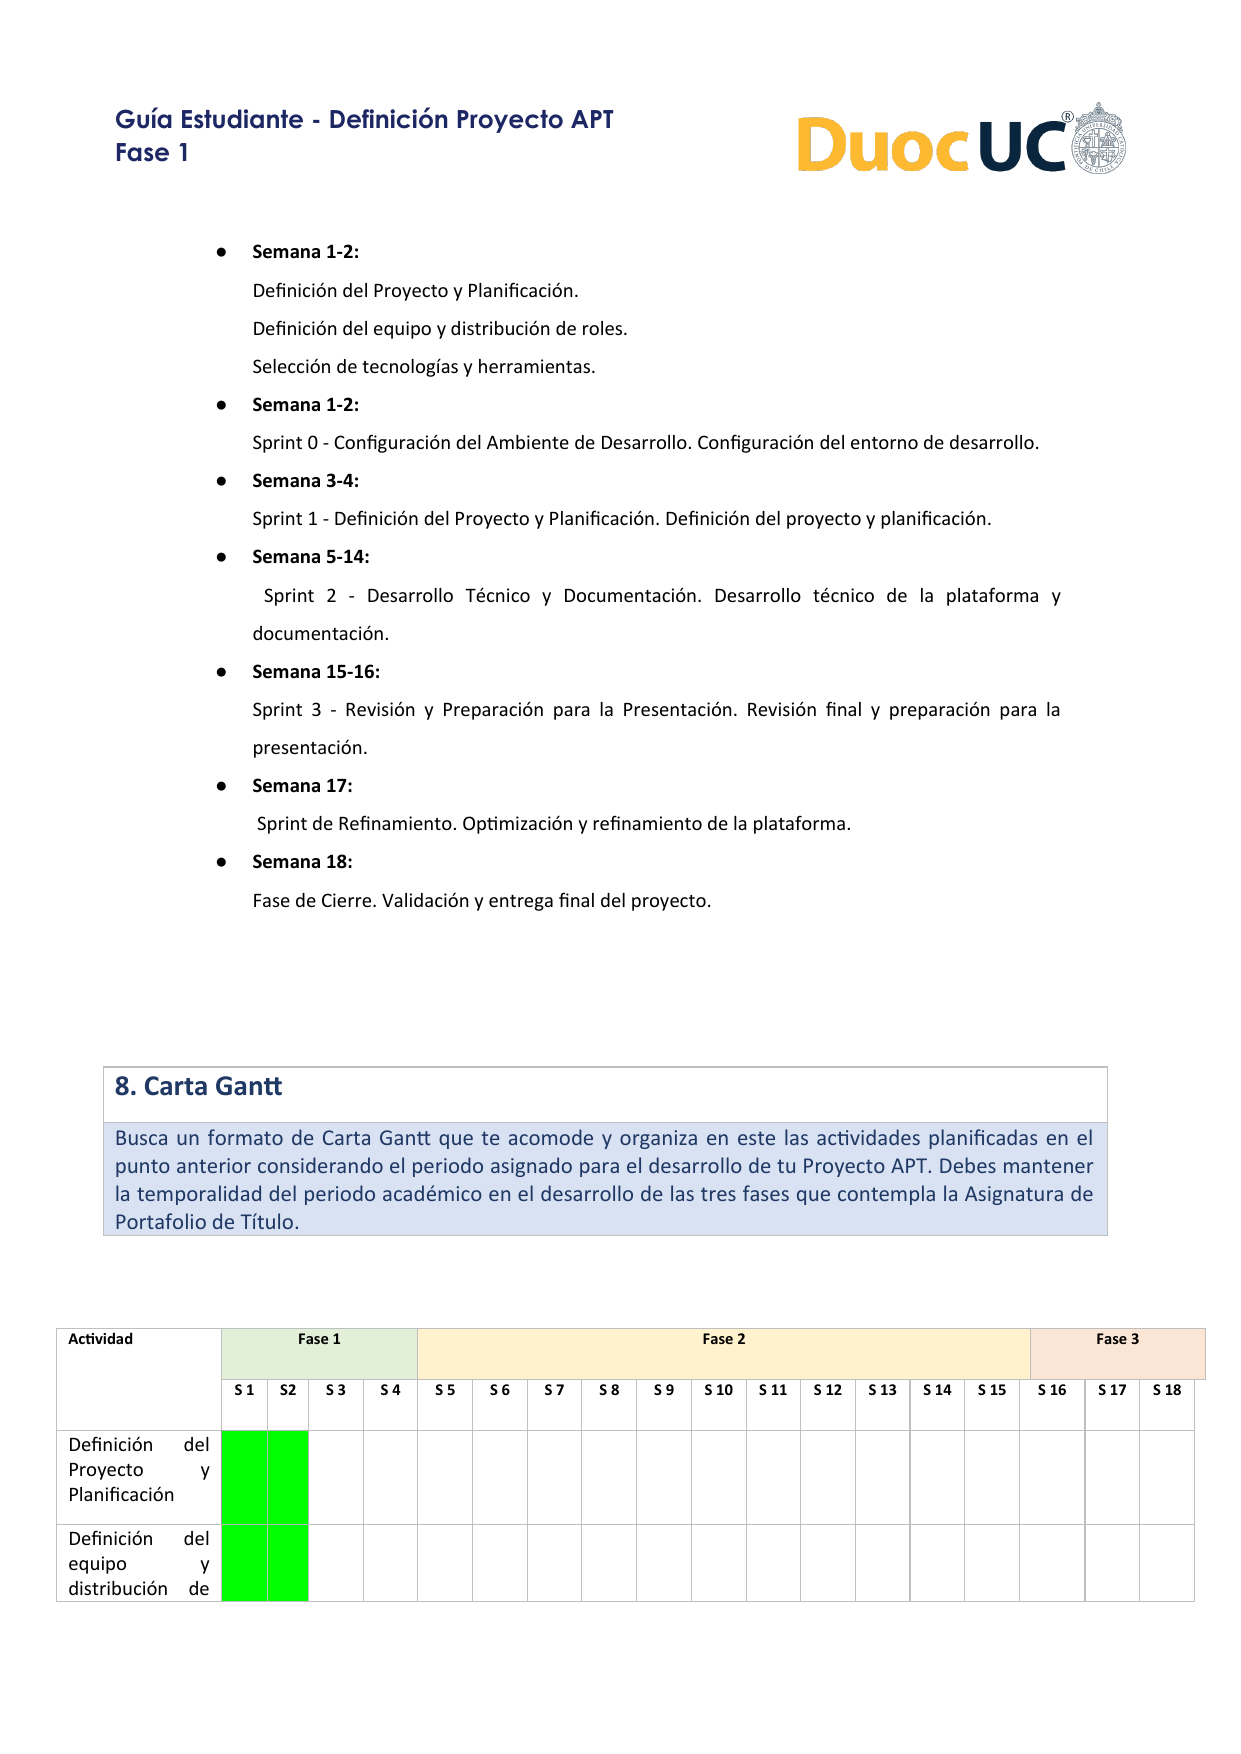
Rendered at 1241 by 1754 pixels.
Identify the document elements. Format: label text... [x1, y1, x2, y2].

text Sprint 2 - Desarrollo Técnico y Documentación. Desarrollo técnico de la plataforma y documentación. [252, 582, 1063, 645]
table_cell S 17 [1086, 1380, 1139, 1430]
table_cell S 15 [965, 1380, 1019, 1430]
text Sprint 0 - Configuración del Ambiente de Desarrollo. Configuración del entorno de desarrollo. [252, 429, 1063, 455]
table_cell S 1 [222, 1380, 267, 1430]
table_cell [692, 1525, 746, 1601]
table_cell [473, 1431, 527, 1524]
table_cell [965, 1525, 1019, 1601]
table_cell [1086, 1431, 1139, 1524]
table_cell S 9 [637, 1380, 691, 1430]
table_cell [801, 1525, 855, 1601]
table_cell [1020, 1525, 1084, 1601]
table_cell [692, 1431, 746, 1524]
table_cell [473, 1525, 527, 1601]
text Sprint de Refinamiento. Optimización y refinamiento de la plataforma. [252, 811, 1063, 836]
table_cell [1140, 1431, 1194, 1524]
table_cell [268, 1525, 308, 1601]
table_header Fase 3 [1031, 1329, 1205, 1379]
table_cell [528, 1431, 581, 1524]
table_cell S2 [268, 1380, 308, 1430]
list Semana 17: [215, 772, 1063, 798]
table_cell Busca un formato de Carta Gantt que te acomode y organiza en este las actividades planificadas en el punto anterior considerando el periodo asignado para el desarrollo de tu Proyecto APT. Debes mantener la temporalidad del periodo académico en el desarrollo de las tres fases que contempla la Asignatura de Portafolio de Título. [104, 1123, 1107, 1235]
table_cell [637, 1525, 691, 1601]
table_cell S 14 [911, 1380, 964, 1430]
list Semana 15-16: [215, 658, 1063, 683]
table_cell [582, 1525, 636, 1601]
table_cell [222, 1525, 267, 1601]
text Sprint 3 - Revisión y Preparación para la Presentación. Revisión final y preparación para la presentación. [252, 696, 1063, 760]
table_cell [965, 1431, 1019, 1524]
table_cell [528, 1525, 581, 1601]
table_header 8. Carta Gantt [104, 1068, 1107, 1122]
table_cell S 12 [801, 1380, 855, 1430]
table_cell Definición del Proyecto y Planificación [57, 1431, 221, 1524]
text Definición del equipo y distribución de roles. [252, 315, 1063, 340]
text Definición del Proyecto y Planificación. [252, 277, 1063, 302]
table_cell S 5 [418, 1380, 472, 1430]
table_cell [418, 1431, 472, 1524]
table_cell [1140, 1525, 1194, 1601]
table_cell [309, 1525, 363, 1601]
table_header Fase 2 [418, 1329, 1030, 1379]
table_cell [268, 1431, 308, 1524]
table_cell [418, 1525, 472, 1601]
table_cell [747, 1431, 800, 1524]
table_cell S 6 [473, 1380, 527, 1430]
table_cell S 3 [309, 1380, 363, 1430]
table_cell [637, 1431, 691, 1524]
table_cell S 4 [364, 1380, 417, 1430]
table_cell [747, 1525, 800, 1601]
table_cell S 8 [582, 1380, 636, 1430]
table_cell S 13 [856, 1380, 909, 1430]
table_header Actividad [57, 1329, 221, 1430]
table_cell Definición del equipo y distribución de roles. [57, 1525, 221, 1601]
table_cell [911, 1431, 964, 1524]
list Semana 18: [215, 849, 1063, 874]
list Semana 3-4: [215, 467, 1063, 493]
list Semana 1-2: [215, 239, 1063, 264]
table_cell S 18 [1140, 1380, 1194, 1430]
table_cell [1020, 1431, 1084, 1524]
table_cell S 16 [1020, 1380, 1084, 1430]
table_cell [582, 1431, 636, 1524]
table_header Fase 1 [222, 1329, 417, 1379]
text Selección de tecnologías y herramientas. [252, 353, 1063, 378]
table_cell [364, 1525, 417, 1601]
table_cell [364, 1431, 417, 1524]
text Sprint 1 - Definición del Proyecto y Planificación. Definición del proyecto y planificación. [252, 506, 1063, 531]
table_cell [801, 1431, 855, 1524]
table_cell [1086, 1525, 1139, 1601]
list Semana 5-14: [215, 544, 1063, 569]
table_cell S 7 [528, 1380, 581, 1430]
table_cell [309, 1431, 363, 1524]
table_cell [856, 1431, 909, 1524]
table_cell [911, 1525, 964, 1601]
list Semana 1-2: [215, 391, 1063, 417]
table_cell S 10 [692, 1380, 746, 1430]
text Fase de Cierre. Validación y entrega final del proyecto. [252, 887, 1063, 912]
table_cell S 11 [747, 1380, 800, 1430]
table_cell [856, 1525, 909, 1601]
table_cell [222, 1431, 267, 1524]
picture [798, 102, 1126, 174]
